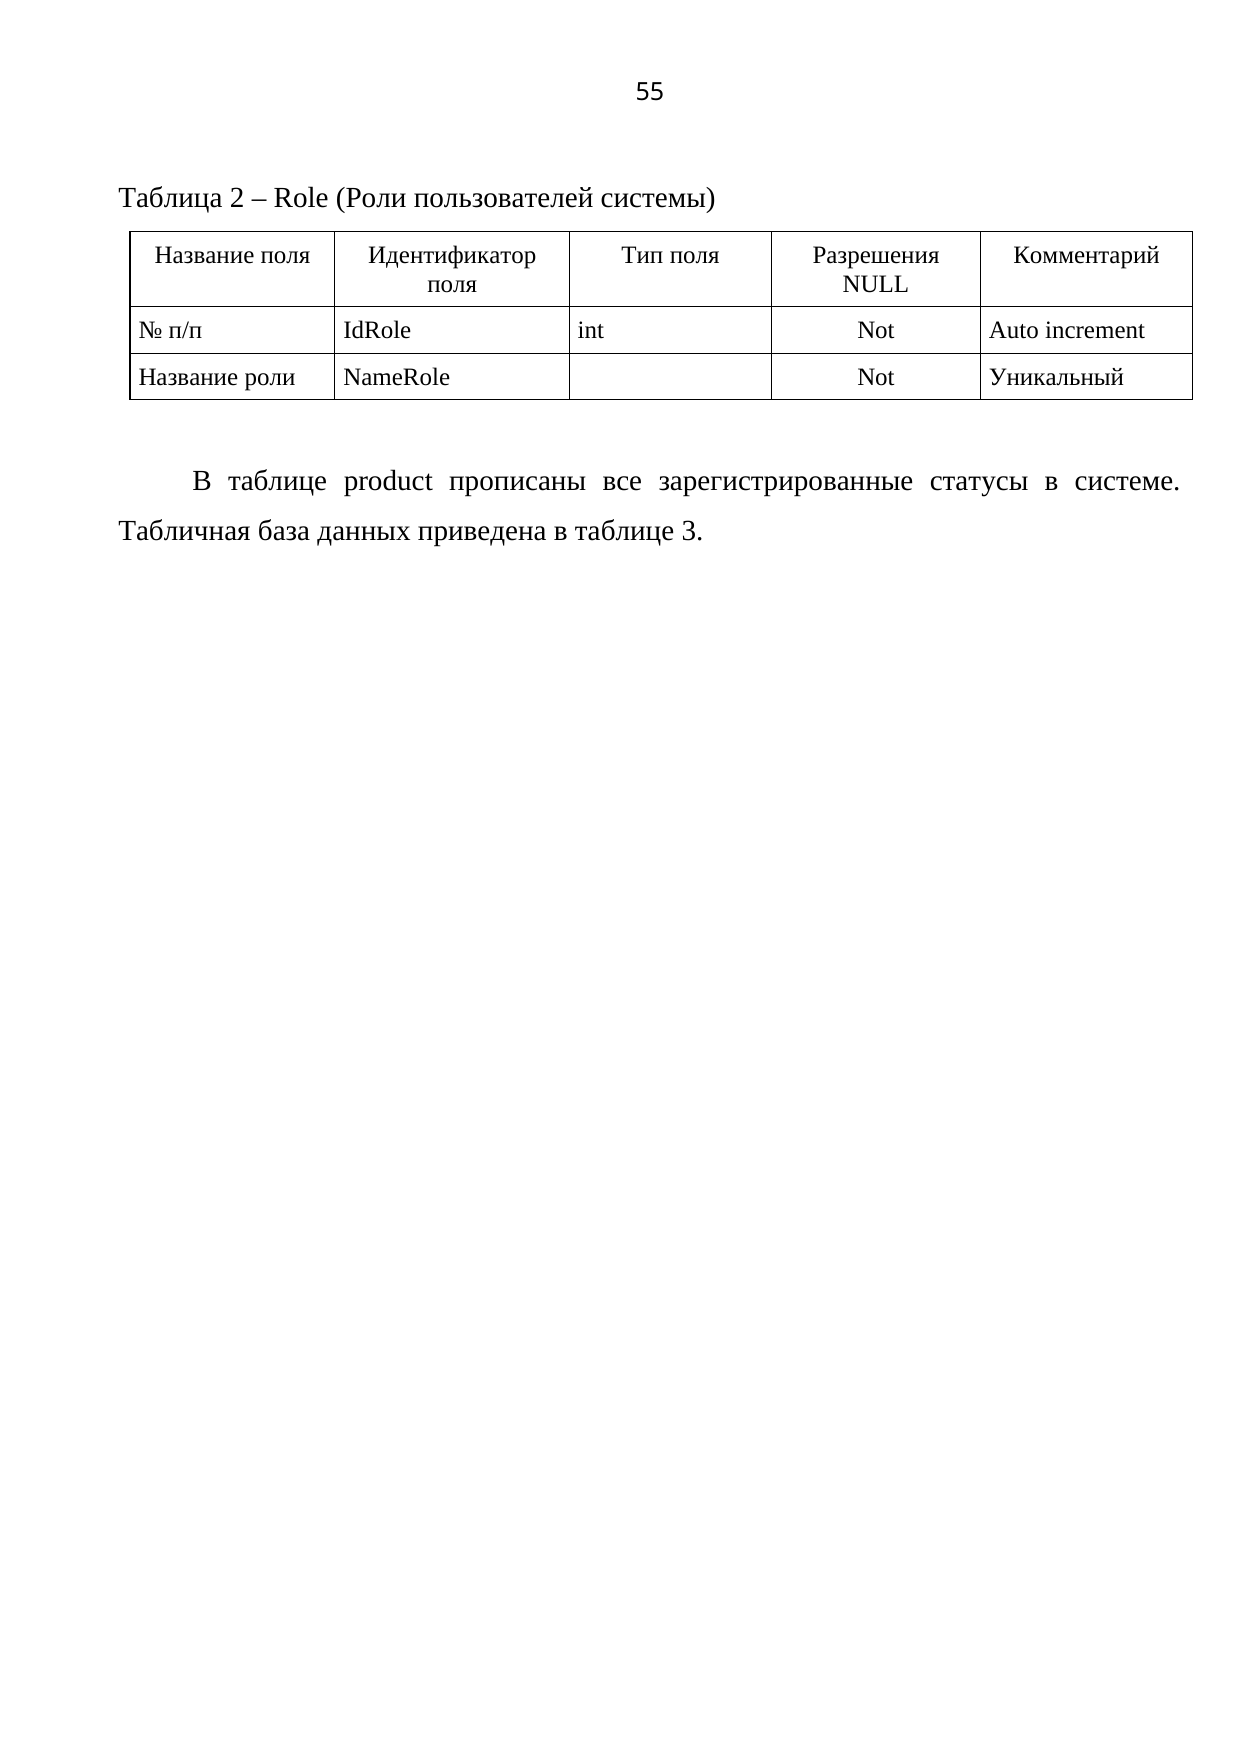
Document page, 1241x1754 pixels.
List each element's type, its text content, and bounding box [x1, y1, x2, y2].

table_cell IdRole [335, 307, 569, 353]
table_header Комментарий [981, 232, 1192, 306]
table_cell [570, 354, 771, 399]
text Таблица 2 – Role (Роли пользователей системы) [118, 181, 1181, 214]
table_cell № п/п [131, 307, 334, 353]
table_cell int [570, 307, 771, 353]
table_cell Auto increment [981, 307, 1192, 353]
table_header Название поля [131, 232, 334, 306]
table_cell Not [772, 307, 980, 353]
table_header Разрешения NULL [772, 232, 980, 306]
table_cell Not [772, 354, 980, 399]
table_header Тип поля [570, 232, 771, 306]
text В таблице product прописаны все зарегистрированные статусы в системе. Табличная база данных приведена в таблице 3. [118, 463, 1181, 546]
table_cell Уникальный [981, 354, 1192, 399]
table_header Идентификатор поля [335, 232, 569, 306]
table_cell NameRole [335, 354, 569, 399]
table_cell Название роли [131, 354, 334, 399]
